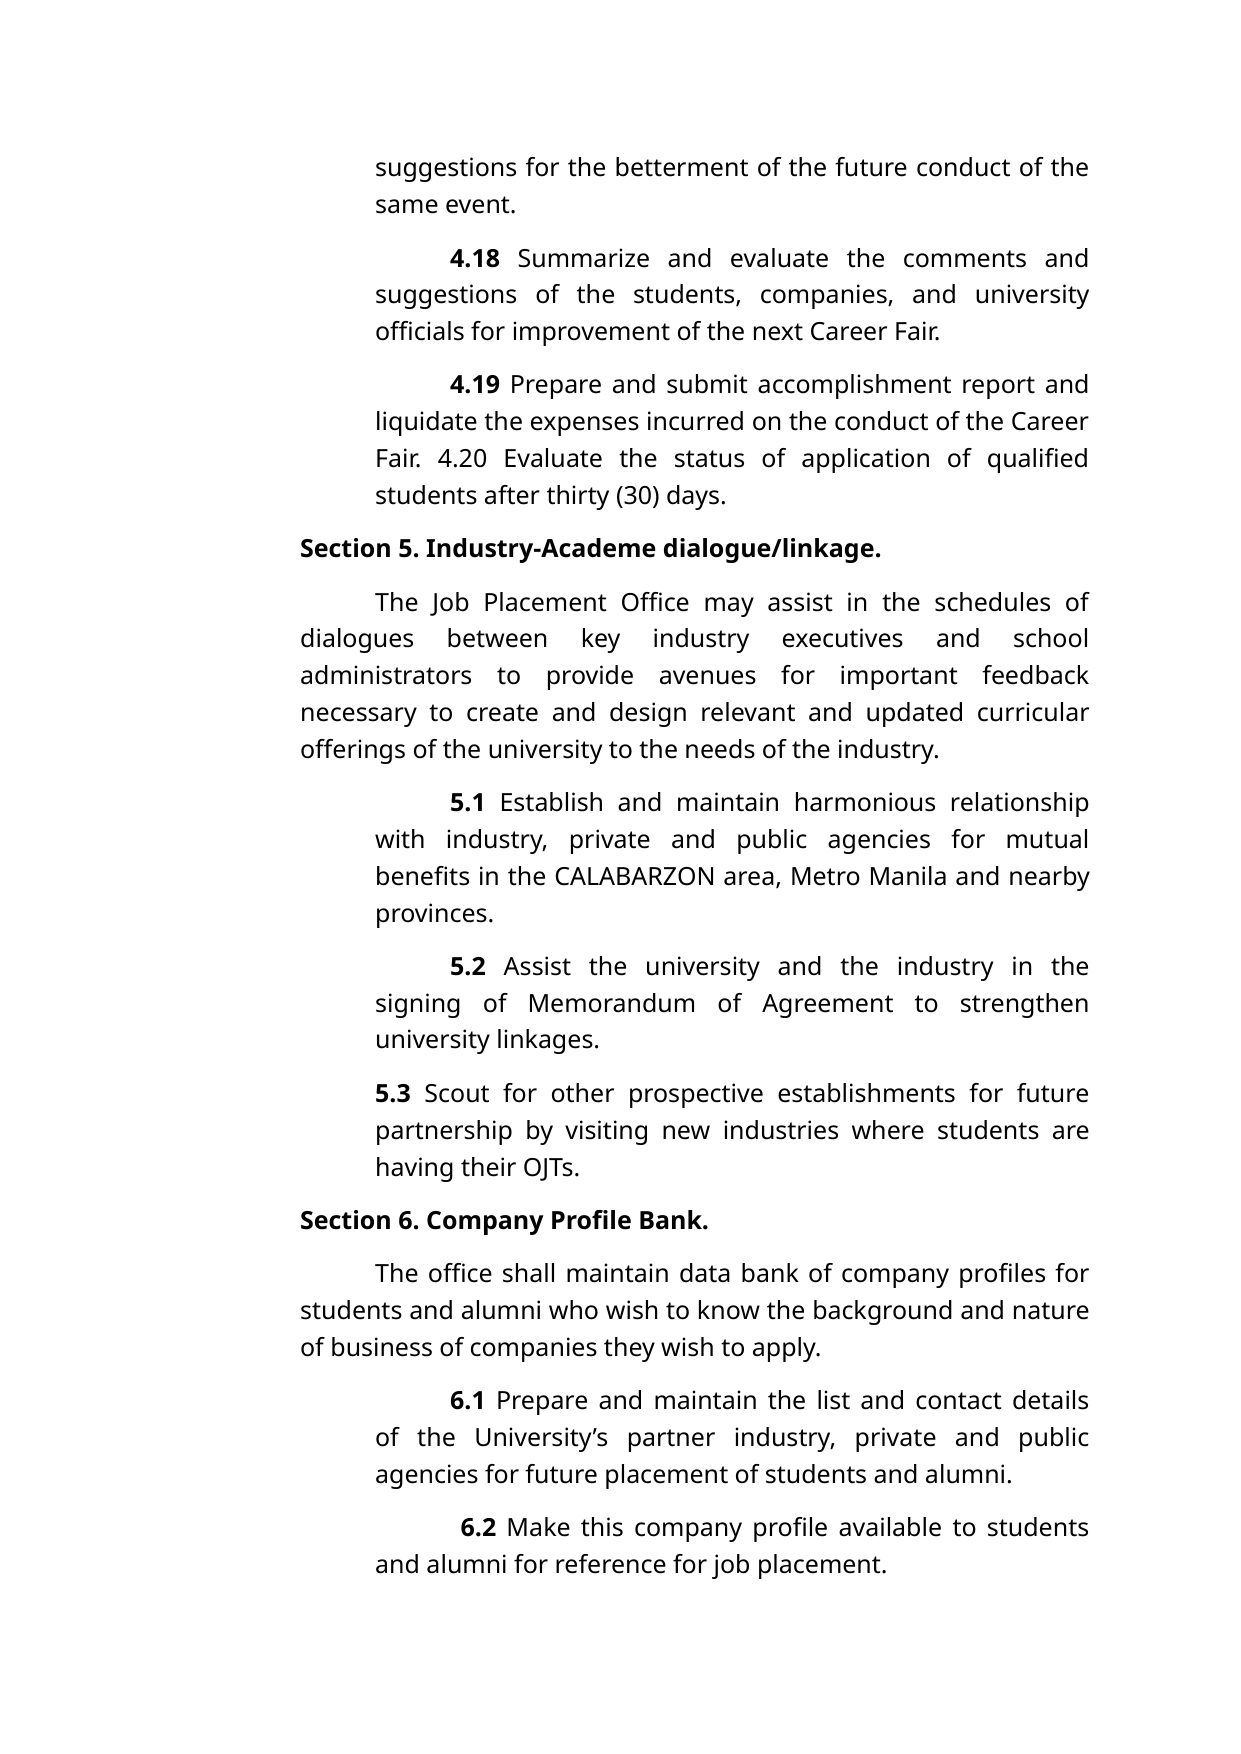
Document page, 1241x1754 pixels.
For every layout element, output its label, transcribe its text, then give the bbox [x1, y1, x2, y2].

text 5.2 Assist the university and the industry in the signing of Memorandum of Agreement to strengthen university linkages. [375, 949, 1090, 1056]
text Section 6. Company Profile Bank. [300, 1203, 1090, 1237]
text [375, 150, 1090, 221]
text 6.1 Prepare and maintain the list and contact details of the University’s partner industry, private and public agencies for future placement of students and alumni. [375, 1383, 1090, 1491]
text The office shall maintain data bank of company profiles for students and alumni who wish to know the background and nature of business of companies they wish to apply. [300, 1256, 1090, 1364]
text 4.18 Summarize and evaluate the comments and suggestions of the students, companies, and university officials for improvement of the next Career Fair. [375, 240, 1090, 348]
text Section 5. Industry-Academe dialogue/linkage. [300, 531, 1090, 565]
text 4.19 Prepare and submit accomplishment report and liquidate the expenses incurred on the conduct of the Career Fair. 4.20 Evaluate the status of application of qualified students after thirty (30) days. [375, 367, 1090, 512]
text The Job Placement Office may assist in the schedules of dialogues between key industry executives and school administrators to provide avenues for important feedback necessary to create and design relevant and updated curricular offerings of the university to the needs of the industry. [300, 584, 1090, 766]
text 5.3 Scout for other prospective establishments for future partnership by visiting new industries where students are having their OJTs. [375, 1076, 1090, 1183]
text 6.2 Make this company profile available to students and alumni for reference for job placement. [375, 1510, 1090, 1581]
text 5.1 Establish and maintain harmonious relationship with industry, private and public agencies for mutual benefits in the CALABARZON area, Metro Manila and nearby provinces. [375, 785, 1090, 929]
